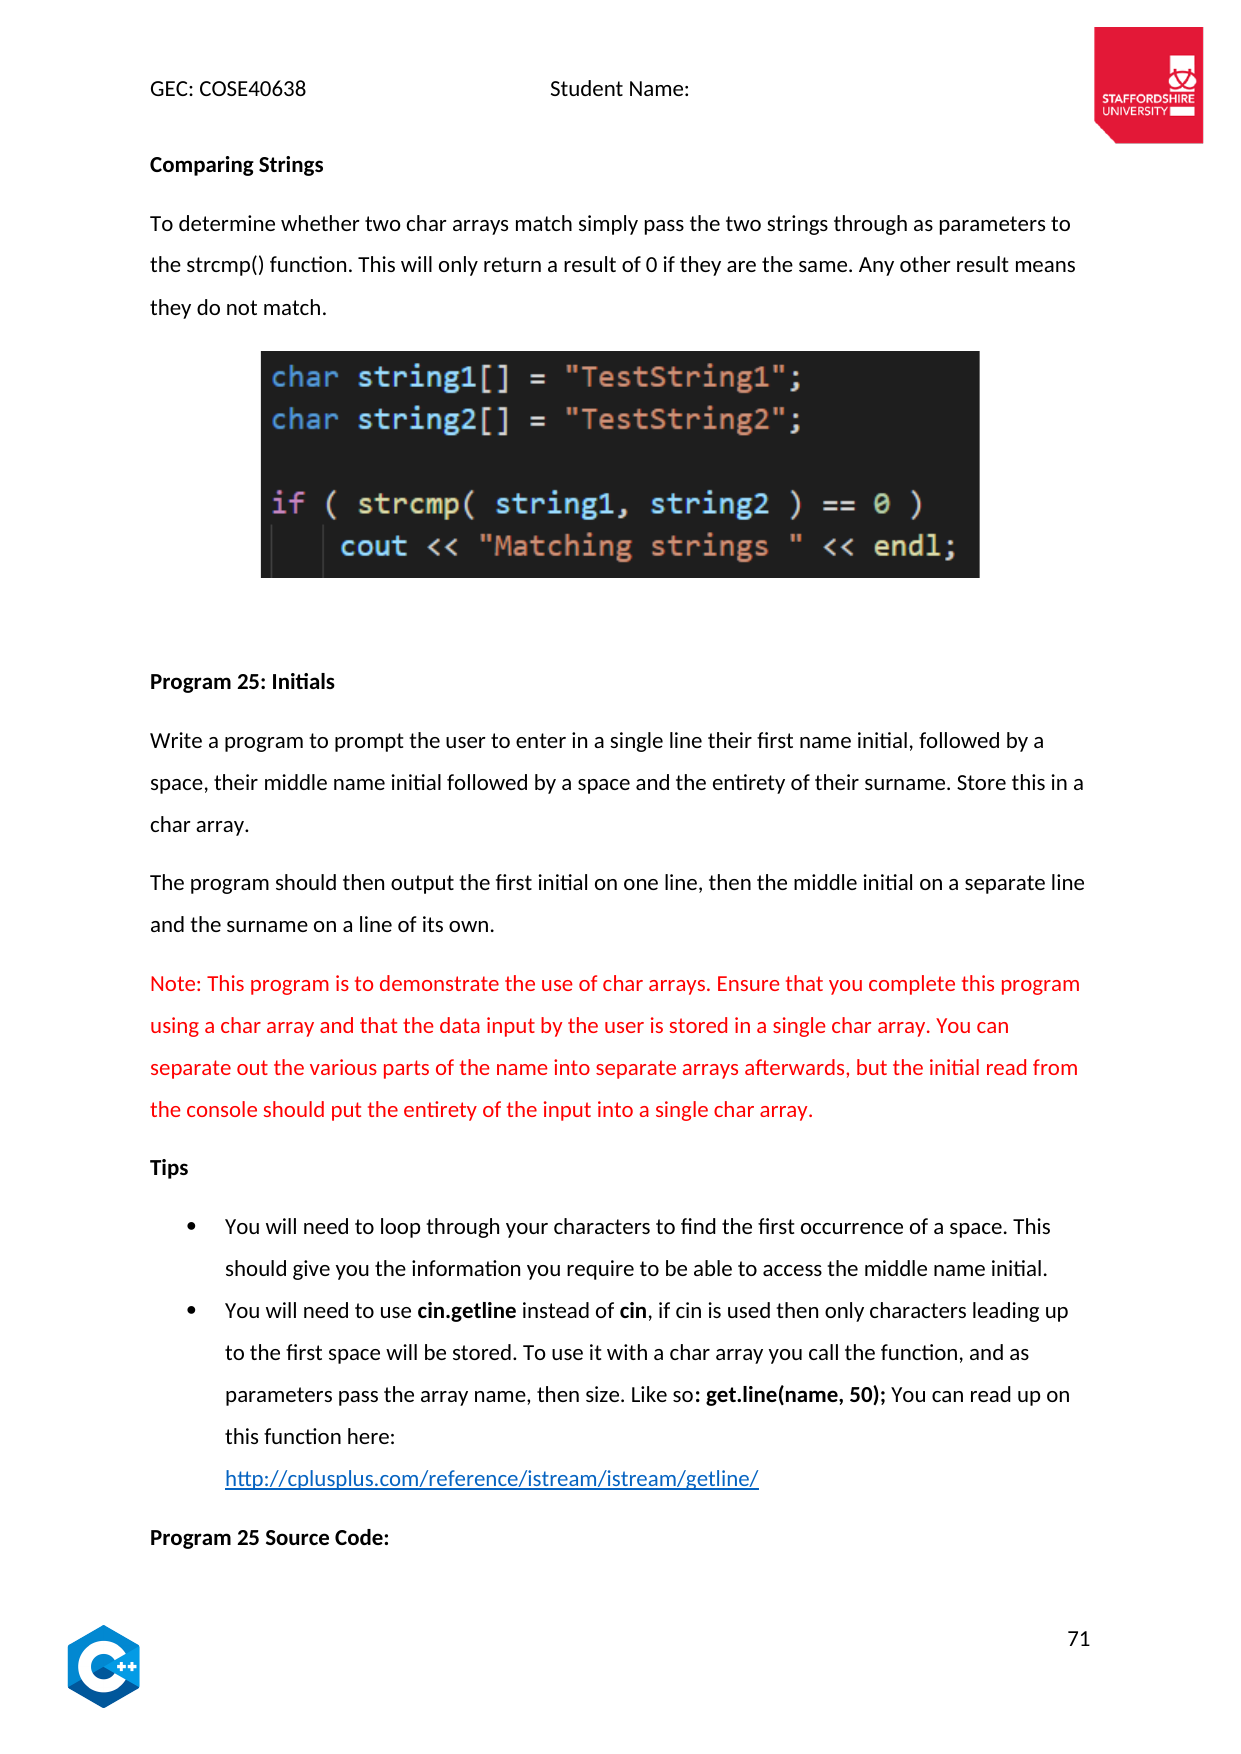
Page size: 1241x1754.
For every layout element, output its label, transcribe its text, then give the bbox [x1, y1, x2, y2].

list http://cplusplus.com/reference/istream/istream/getline/ [225, 1464, 1090, 1492]
text Program 25 Source Code: [150, 1523, 1090, 1551]
text Note: This program is to demonstrate the use of char arrays. Ensure that you complete this program using a char array and that the data input by the user is stored in a single char array. You can separate out the various parts of the name into separate arrays afterwards, but the initial read from the console should put the entirety of the input into a single char array. [150, 969, 1090, 1123]
text Write a program to prompt the user to enter in a single line their first name initial, followed by a space, their middle name initial followed by a space and the entirety of their surname. Store this in a char array. [150, 726, 1090, 838]
text Comparing Strings [150, 150, 1090, 178]
text Tips [150, 1153, 1090, 1182]
picture [260, 351, 980, 578]
list You will need to loop through your characters to find the first occurrence of a space. This should give you the information you require to be able to access the middle name initial. [187, 1212, 1090, 1282]
picture [53, 1625, 150, 1708]
text The program should then output the first initial on one line, then the middle initial on a separate line and the surname on a line of its own. [150, 868, 1090, 938]
list You will need to use cin.getline instead of cin, if cin is used then only characters leading up to the first space will be stored. To use it with a char array you call the function, and as parameters pass the array name, then size. Like so: get.line(name, 50); You can read up on this function here: [187, 1296, 1090, 1450]
text Program 25: Initials [150, 667, 1090, 695]
text To determine whether two char arrays match simply pass the two strings through as parameters to the strcmp() function. This will only return a result of 0 if they are the same. Any other result means they do not match. [150, 209, 1090, 321]
picture [1088, 27, 1209, 148]
